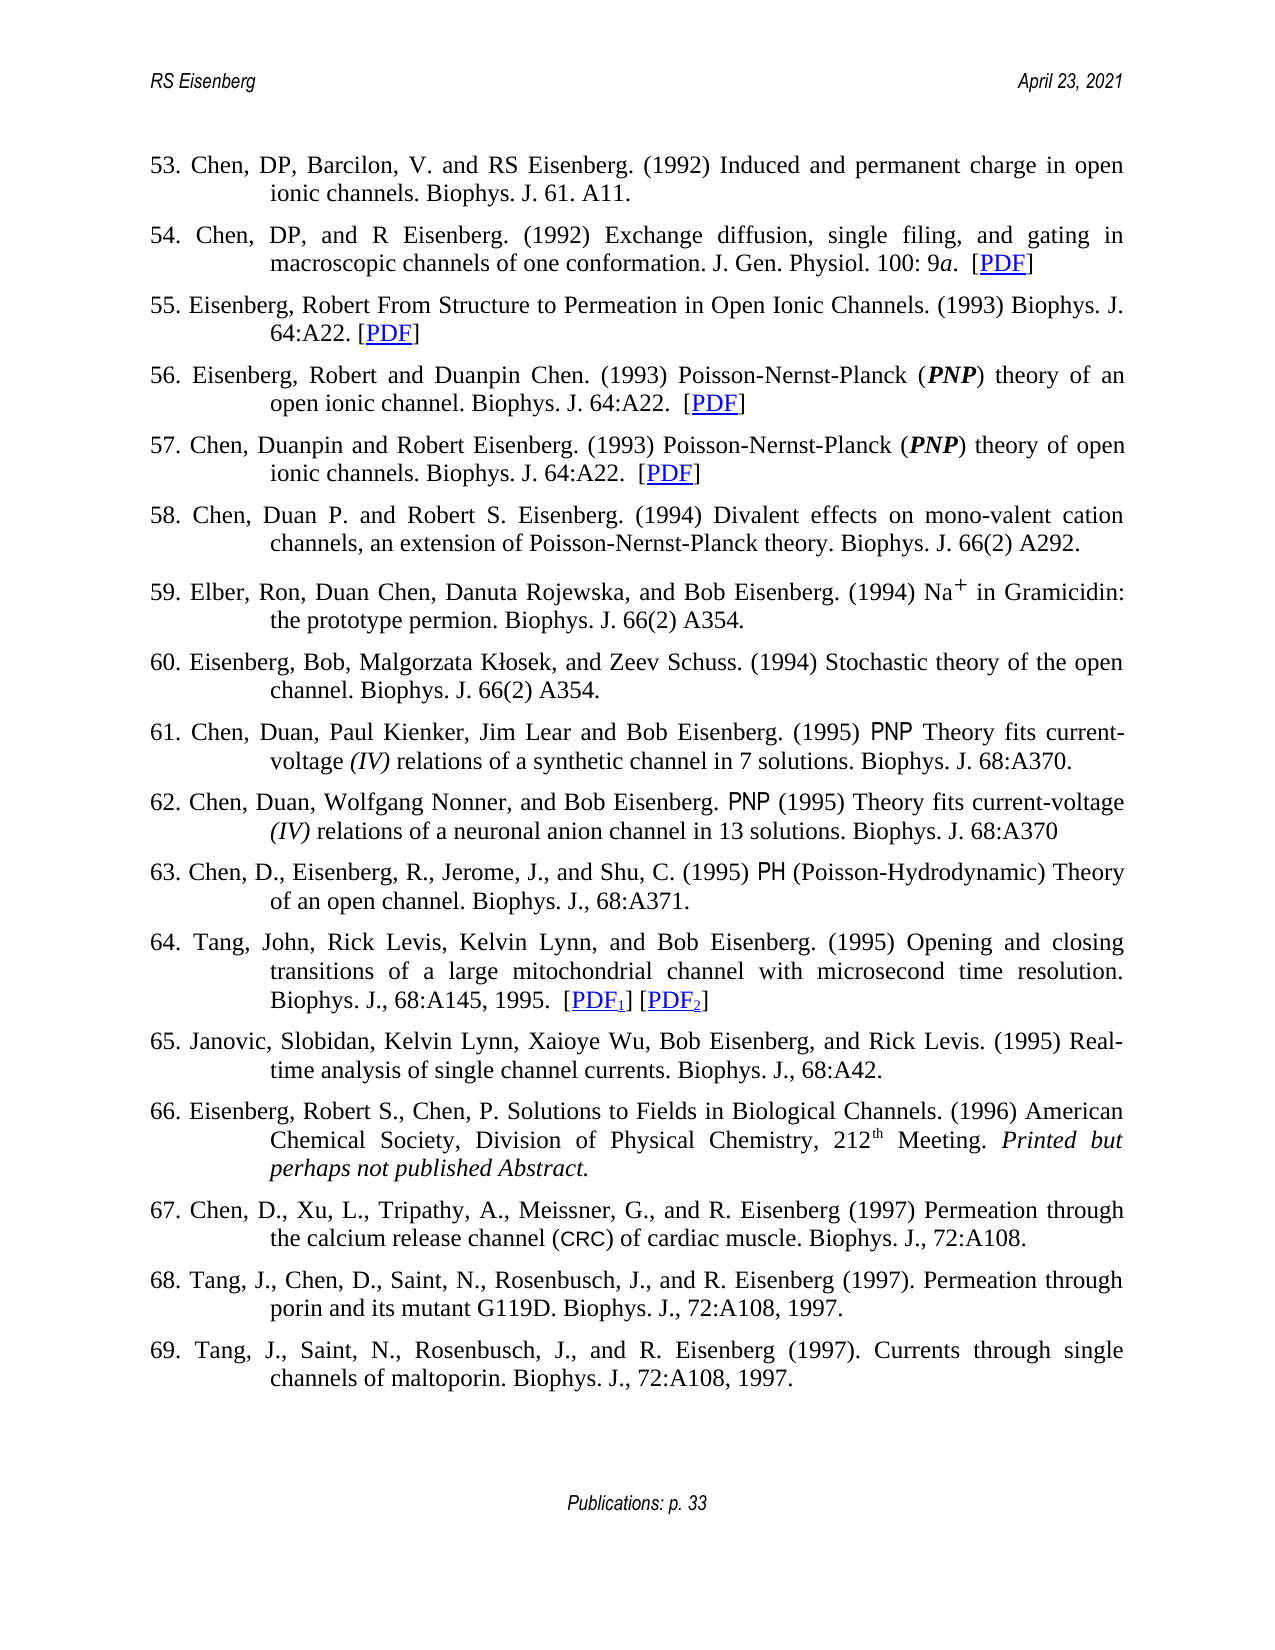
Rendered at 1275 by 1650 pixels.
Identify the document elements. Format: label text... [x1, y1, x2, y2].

text 67. Chen, D., Xu, L., Tripathy, A., Meissner, G., and R. Eisenberg (1997) Permeation through the calcium release channel (CRC) of cardiac muscle. Biophys. J., 72:A108. [150, 1195, 1125, 1252]
text 68. Tang, J., Chen, D., Saint, N., Rosenbusch, J., and R. Eisenberg (1997). Permeation through porin and its mutant G119D. Biophys. J., 72:A108, 1997. [150, 1265, 1125, 1322]
text 53. Chen, DP, Barcilon, V. and RS Eisenberg. (1992) Induced and permanent charge in open ionic channels. Biophys. J. 61. A11. [150, 150, 1125, 207]
text 64. Tang, John, Rick Levis, Kelvin Lynn, and Bob Eisenberg. (1995) Opening and closing transitions of a large mitochondrial channel with microsecond time resolution. Biophys. J., 68:A145, 1995. [PDF1] [PDF2] [150, 927, 1125, 1013]
text 65. Janovic, Slobidan, Kelvin Lynn, Xaioye Wu, Bob Eisenberg, and Rick Levis. (1995) Real-time analysis of single channel currents. Biophys. J., 68:A42. [150, 1026, 1125, 1083]
text 69. Tang, J., Saint, N., Rosenbusch, J., and R. Eisenberg (1997). Currents through single channels of maltoporin. Biophys. J., 72:A108, 1997. [150, 1335, 1125, 1392]
text 55. Eisenberg, Robert From Structure to Permeation in Open Ionic Channels. (1993) Biophys. J. 64:A22. [PDF] [150, 290, 1125, 347]
text 58. Chen, Duan P. and Robert S. Eisenberg. (1994) Divalent effects on mono-valent cation channels, an extension of Poisson-Nernst-Planck theory. Biophys. J. 66(2) A292. [150, 500, 1125, 557]
text 66. Eisenberg, Robert S., Chen, P. Solutions to Fields in Biological Channels. (1996) American Chemical Society, Division of Physical Chemistry, 212th Meeting. Printed but perhaps not published Abstract. [150, 1096, 1125, 1182]
text 59. Elber, Ron, Duan Chen, Danuta Rojewska, and Bob Eisenberg. (1994) Na+ in Gramicidin: the prototype permion. Biophys. J. 66(2) A354. [150, 570, 1125, 634]
text 63. Chen, D., Eisenberg, R., Jerome, J., and Shu, C. (1995) PH (Poisson-Hydrodynamic) Theory of an open channel. Biophys. J., 68:A371. [150, 857, 1125, 915]
text 56. Eisenberg, Robert and Duanpin Chen. (1993) Poisson-Nernst-Planck (PNP) theory of an open ionic channel. Biophys. J. 64:A22. [PDF] [150, 360, 1125, 417]
text 57. Chen, Duanpin and Robert Eisenberg. (1993) Poisson-Nernst-Planck (PNP) theory of open ionic channels. Biophys. J. 64:A22. [PDF] [150, 430, 1125, 487]
text 61. Chen, Duan, Paul Kienker, Jim Lear and Bob Eisenberg. (1995) PNP Theory fits current-voltage (IV) relations of a synthetic channel in 7 solutions. Biophys. J. 68:A370. [150, 717, 1125, 774]
text 62. Chen, Duan, Wolfgang Nonner, and Bob Eisenberg. PNP (1995) Theory fits current-voltage (IV) relations of a neuronal anion channel in 13 solutions. Biophys. J. 68:A370 [150, 787, 1125, 844]
text 54. Chen, DP, and R Eisenberg. (1992) Exchange diffusion, single filing, and gating in macroscopic channels of one conformation. J. Gen. Physiol. 100: 9a. [PDF] [150, 220, 1125, 277]
text 60. Eisenberg, Bob, Malgorzata Kłosek, and Zeev Schuss. (1994) Stochastic theory of the open channel. Biophys. J. 66(2) A354. [150, 647, 1125, 704]
